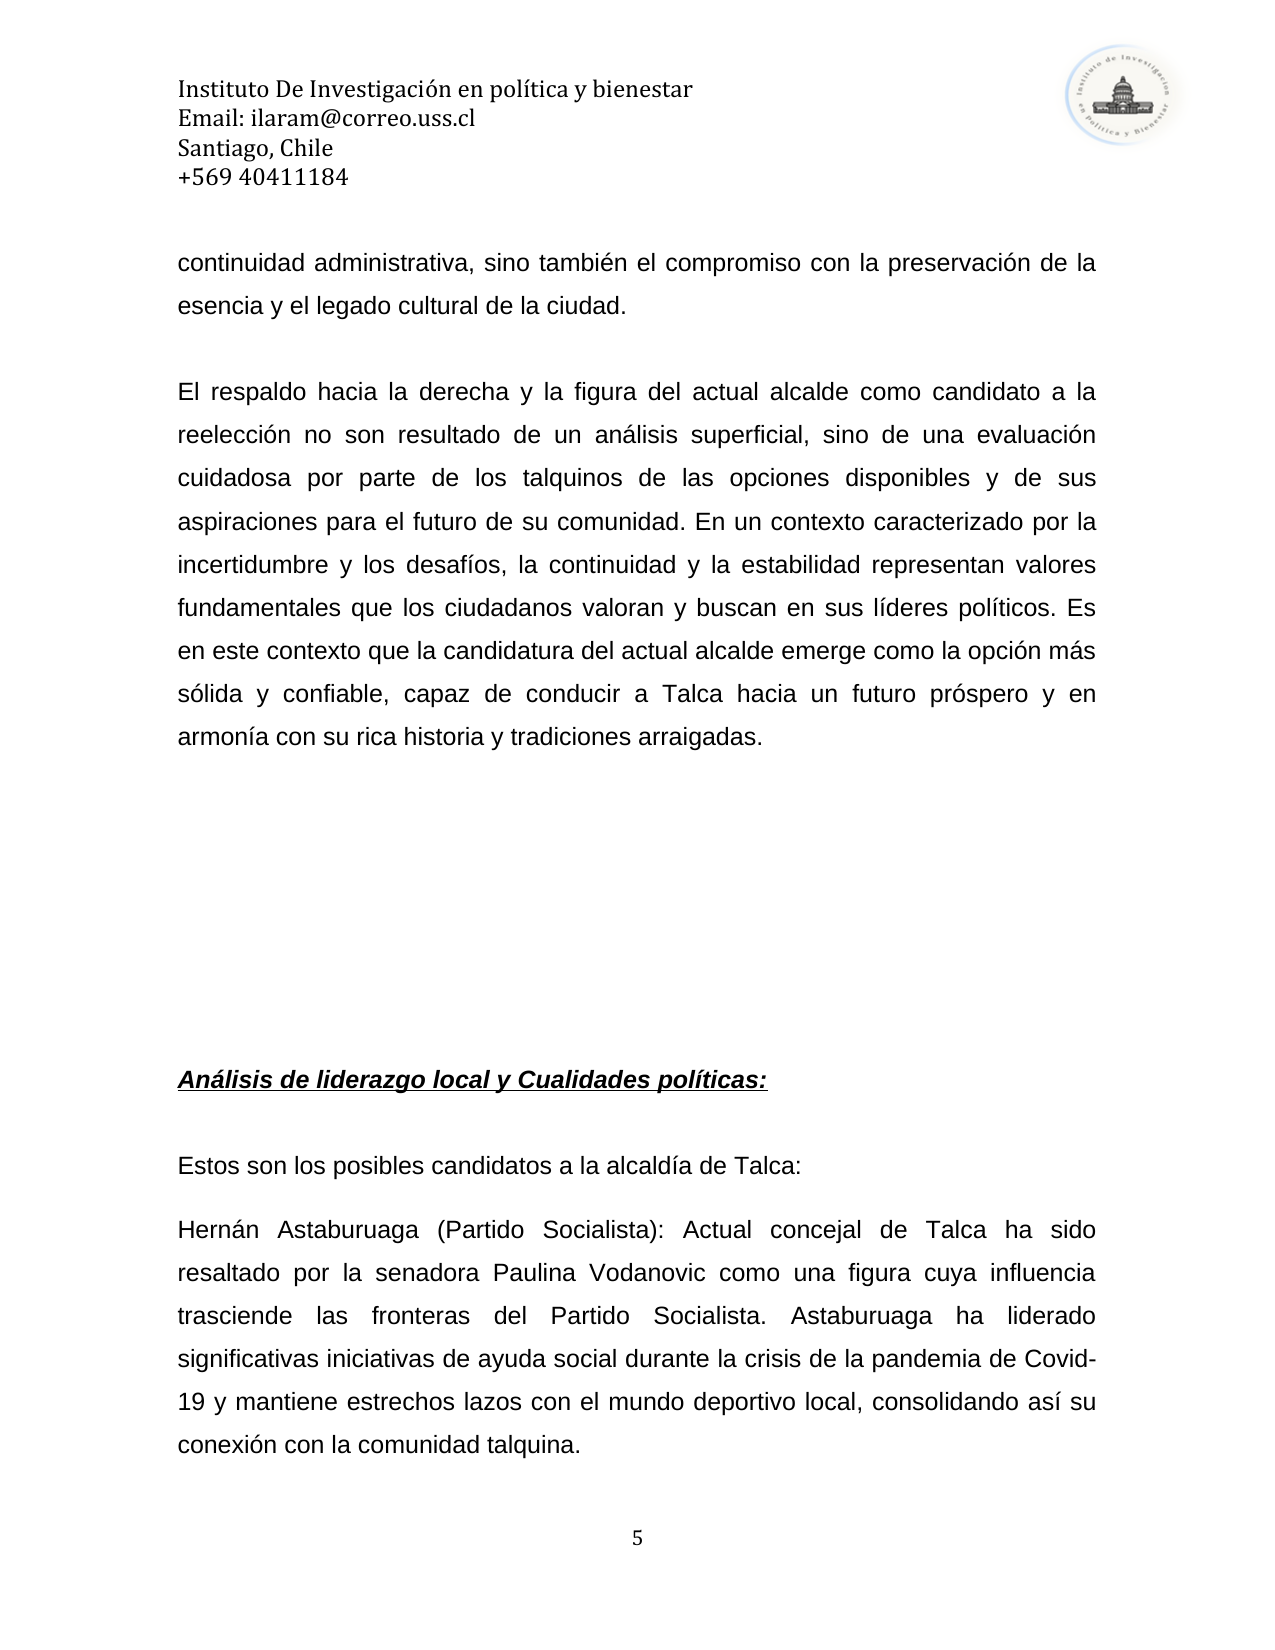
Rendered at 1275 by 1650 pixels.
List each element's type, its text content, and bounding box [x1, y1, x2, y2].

text Análisis de liderazgo local y Cualidades políticas: [177, 1064, 1098, 1093]
text Estos son los posibles candidatos a la alcaldía de Talca: [177, 1151, 1098, 1179]
text El respaldo hacia la derecha y la figura del actual alcalde como candidato a la reelección no son resultado de un análisis superficial, sino de una evaluación cuidadosa por parte de los talquinos de las opciones disponibles y de sus aspiraciones para el futuro de su comunidad. En un contexto caracterizado por la incertidumbre y los desafíos, la continuidad y la estabilidad representan valores fundamentales que los ciudadanos valoran y buscan en sus líderes políticos. Es en este contexto que la candidatura del actual alcalde emerge como la opción más sólida y confiable, capaz de conducir a Talca hacia un futuro próspero y en armonía con su rica historia y tradiciones arraigadas. [177, 377, 1098, 751]
picture [1047, 29, 1199, 161]
text Hernán Astaburuaga (Partido Socialista): Actual concejal de Talca ha sido resaltado por la senadora Paulina Vodanovic como una figura cuya influencia trasciende las fronteras del Partido Socialista. Astaburuaga ha liderado significativas iniciativas de ayuda social durante la crisis de la pandemia de Covid-19 y mantiene estrechos lazos con el mundo deportivo local, consolidando así su conexión con la comunidad talquina. [177, 1215, 1098, 1459]
